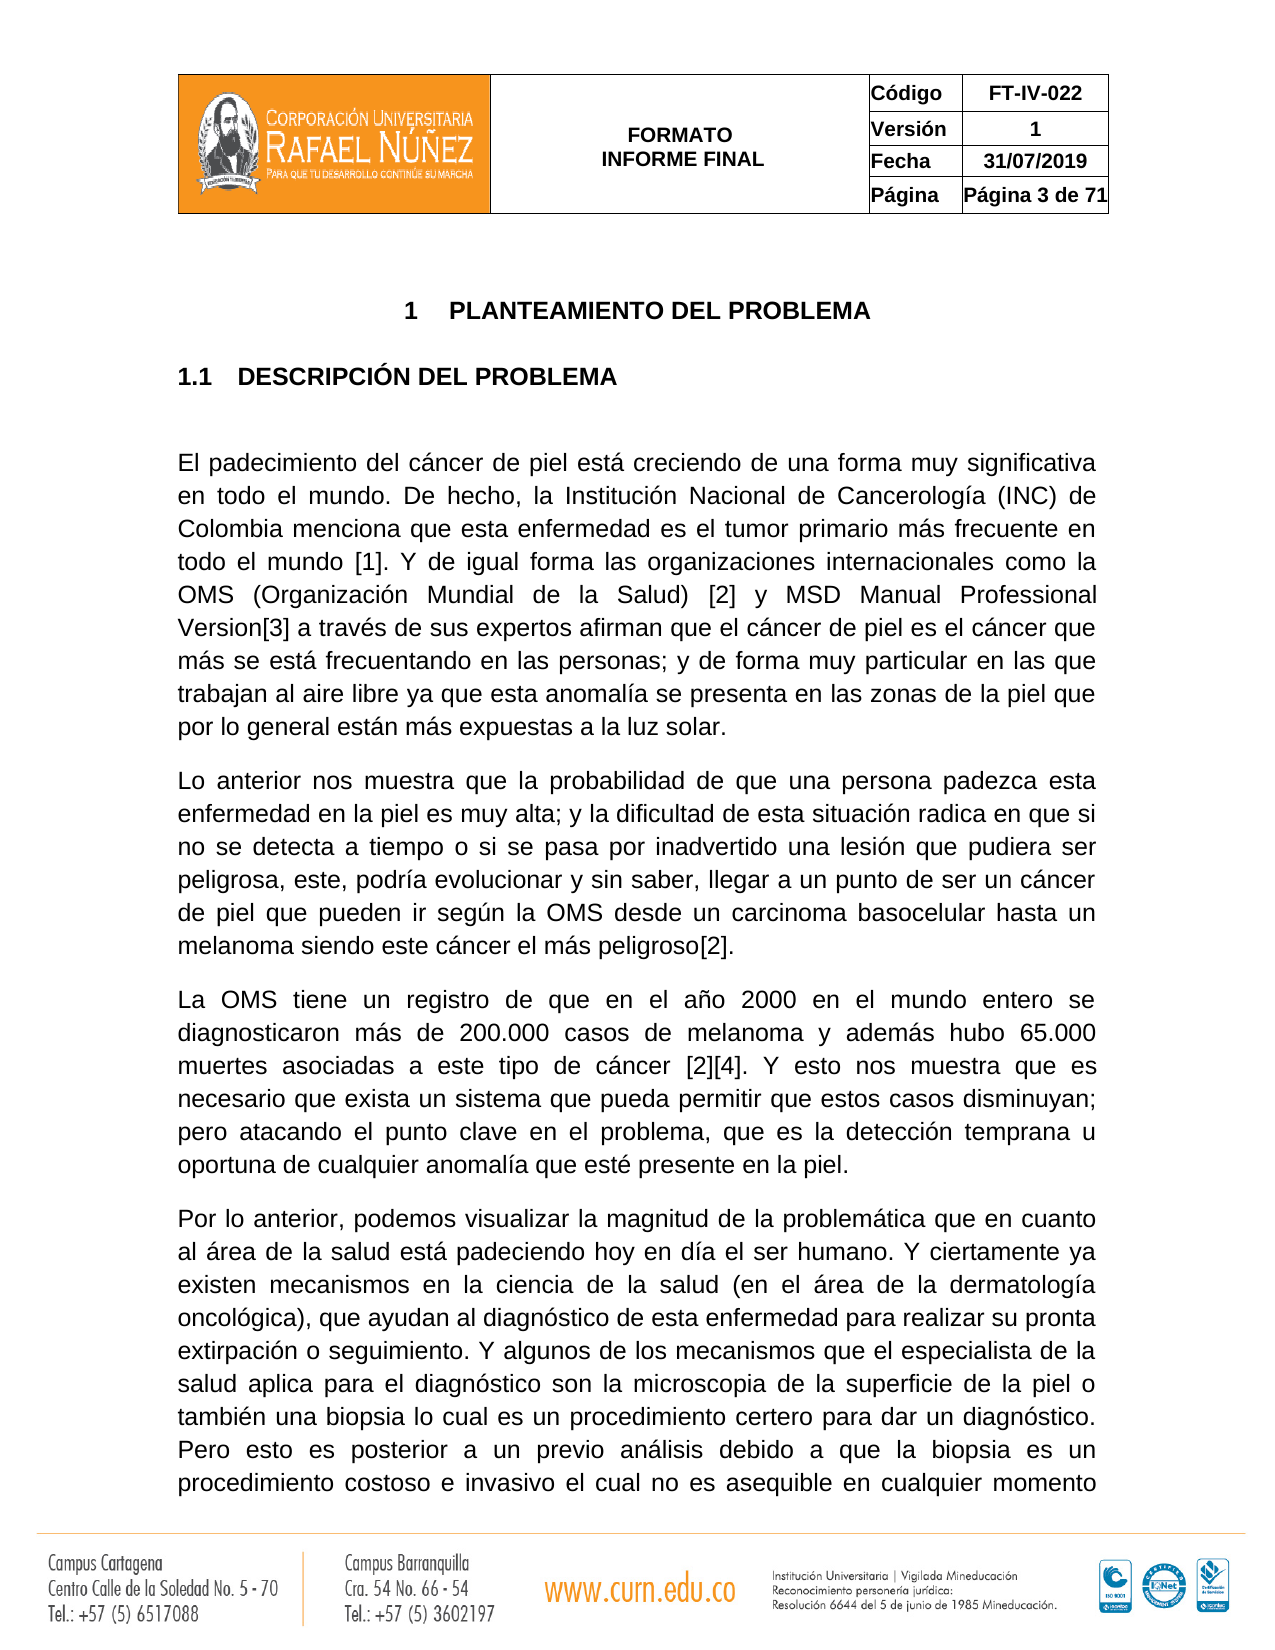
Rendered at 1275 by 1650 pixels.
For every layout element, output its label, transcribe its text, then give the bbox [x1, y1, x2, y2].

text El padecimiento del cáncer de piel está creciendo de una forma muy significativa en todo el mundo. De hecho, la Institución Nacional de Cancerología (INC) de Colombia menciona que esta enfermedad es el tumor primario más frecuente en todo el mundo [1]. Y de igual forma las organizaciones internacionales como la OMS (Organización Mundial de la Salud) [2] y MSD Manual Professional Version[3] a través de sus expertos afirman que el cáncer de piel es el cáncer que más se está frecuentando en las personas; y de forma muy particular en las que trabajan al aire libre ya que esta anomalía se presenta en las zonas de la piel que por lo general están más expuestas a la luz solar. [177, 448, 1098, 741]
text Lo anterior nos muestra que la probabilidad de que una persona padezca esta enfermedad en la piel es muy alta; y la dificultad de esta situación radica en que si no se detecta a tiempo o si se pasa por inadvertido una lesión que pudiera ser peligrosa, este, podría evolucionar y sin saber, llegar a un punto de ser un cáncer de piel que pueden ir según la OMS desde un carcinoma basocelular hasta un melanoma siendo este cáncer el más peligroso[2]. [177, 766, 1098, 960]
text La OMS tiene un registro de que en el año 2000 en el mundo entero se diagnosticaron más de 200.000 casos de melanoma y además hubo 65.000 muertes asociadas a este tipo de cáncer [2][4]. Y esto nos muestra que es necesario que exista un sistema que pueda permitir que estos casos disminuyan; pero atacando el punto clave en el problema, que es la detección temprana u oportuna de cualquier anomalía que esté presente en la piel. [177, 985, 1098, 1179]
subtitle DESCRIPCIÓN DEL PROBLEMA [177, 362, 1098, 391]
picture [178, 75, 490, 213]
subtitle PLANTEAMIENTO DEL PROBLEMA [177, 296, 1098, 325]
picture [0, 1514, 1275, 1644]
